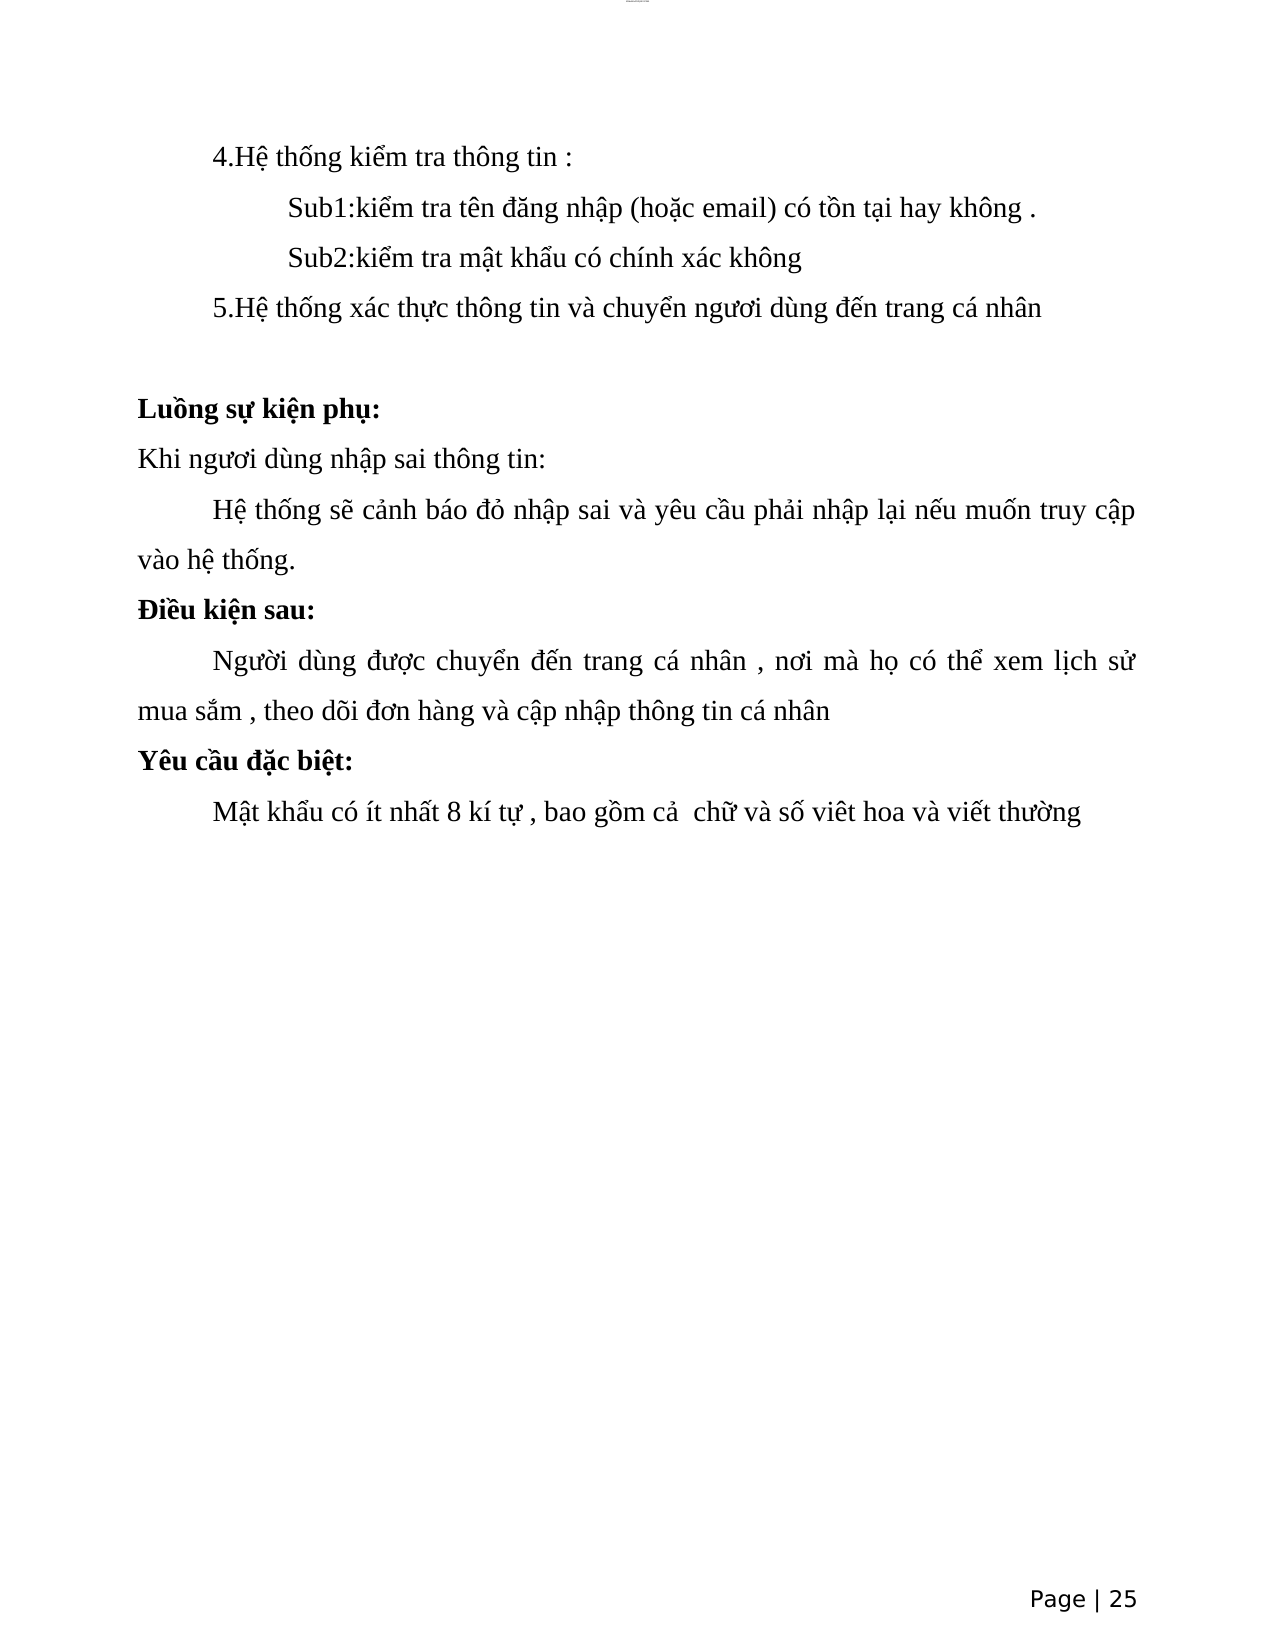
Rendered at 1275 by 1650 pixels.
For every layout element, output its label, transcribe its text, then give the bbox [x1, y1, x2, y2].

text Người dùng được chuyển đến trang cá nhân , nơi mà họ có thể xem lịch sử mua sắm , theo dõi đơn hàng và cập nhập thông tin cá nhân [137, 643, 1137, 727]
text 4.Hệ thống kiểm tra thông tin : [137, 139, 1137, 173]
text Khi ngươi dùng nhập sai thông tin: [137, 441, 1137, 475]
text Yêu cầu đặc biệt: [137, 743, 1137, 777]
text Luồng sự kiện phụ: [137, 391, 1137, 425]
text Mật khẩu có ít nhất 8 kí tự , bao gồm cả chữ và số viêt hoa và viết thường [137, 794, 1137, 827]
text Sub2:kiểm tra mật khẩu có chính xác không [137, 240, 1137, 274]
text Điều kiện sau: [137, 592, 1137, 626]
text Sub1:kiểm tra tên đăng nhập (hoặc email) có tồn tại hay không . [137, 190, 1137, 223]
text Hệ thống sẽ cảnh báo đỏ nhập sai và yêu cầu phải nhập lại nếu muốn truy cập vào hệ thống. [137, 492, 1137, 576]
text 5.Hệ thống xác thực thông tin và chuyển ngươi dùng đến trang cá nhân [137, 291, 1137, 324]
